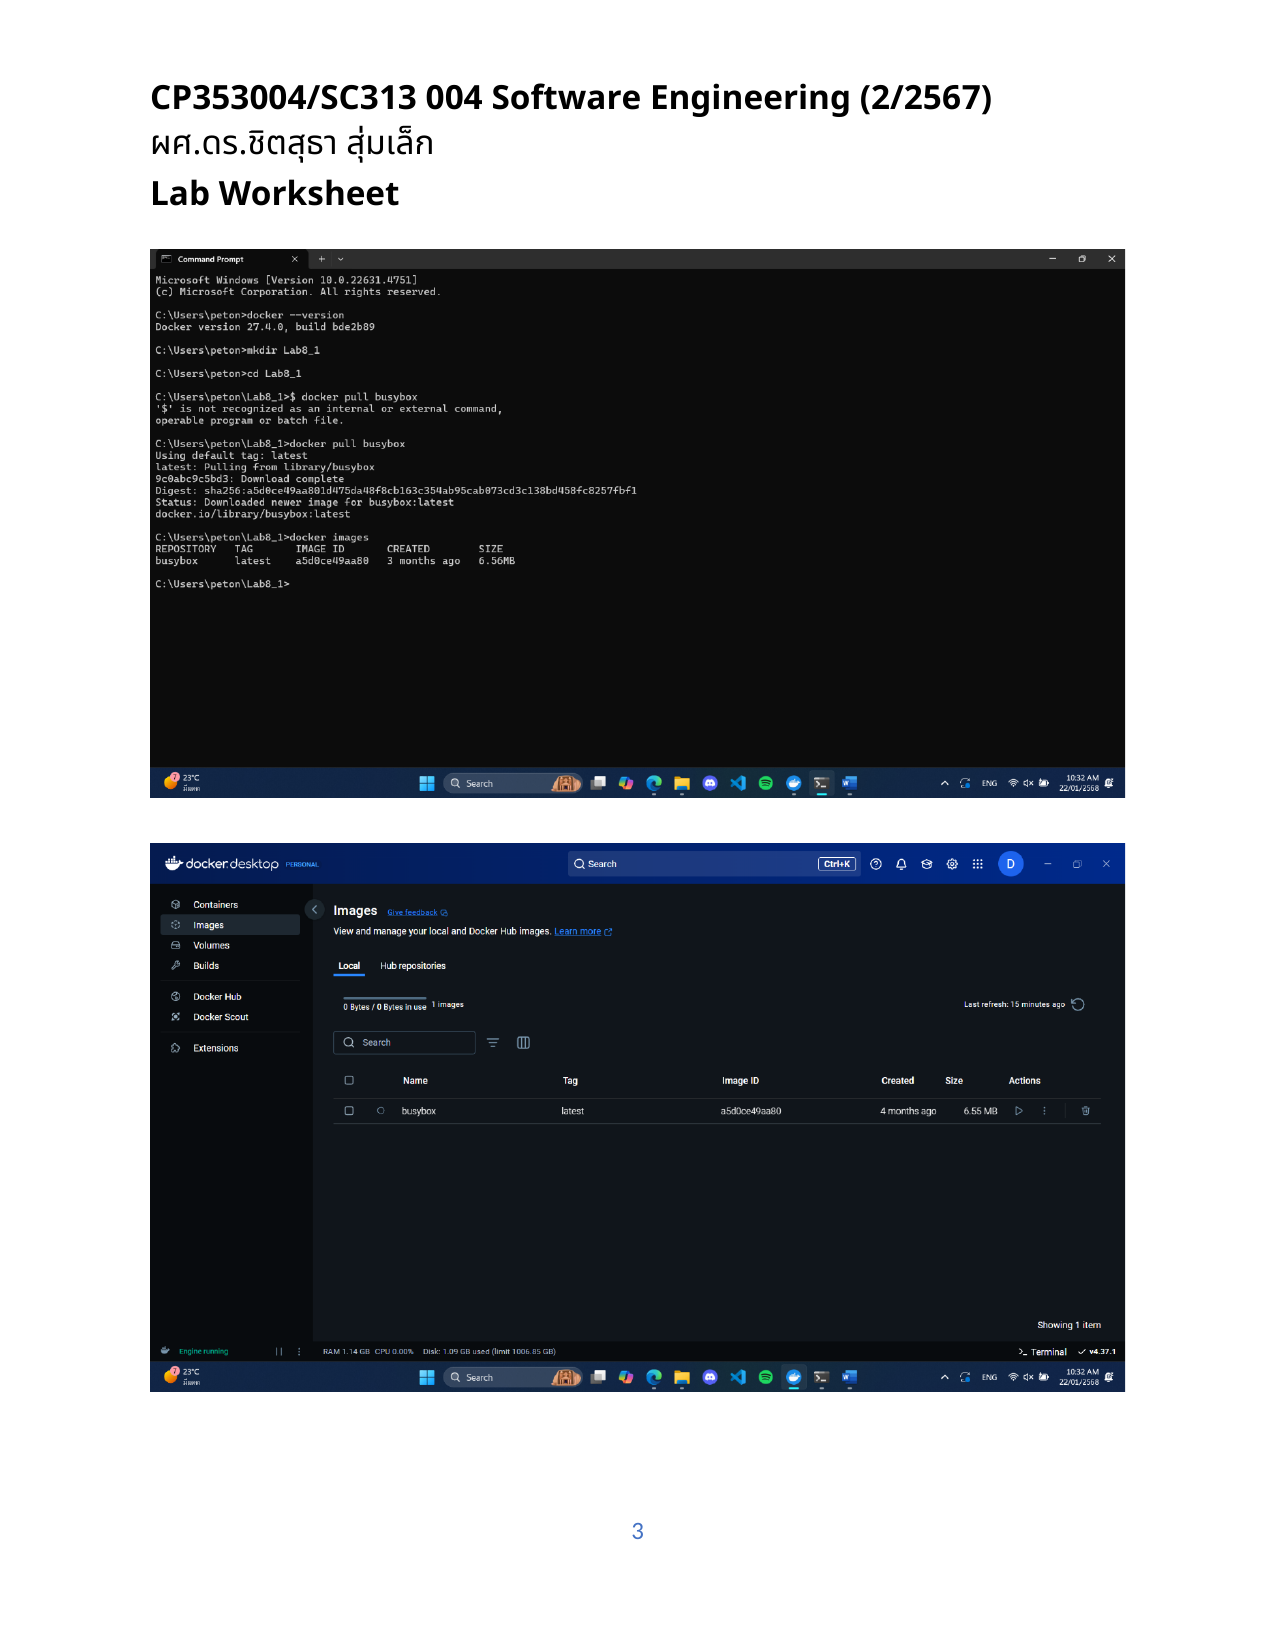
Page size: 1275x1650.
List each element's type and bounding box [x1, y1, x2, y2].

picture [150, 843, 1125, 1392]
picture [150, 249, 1125, 798]
